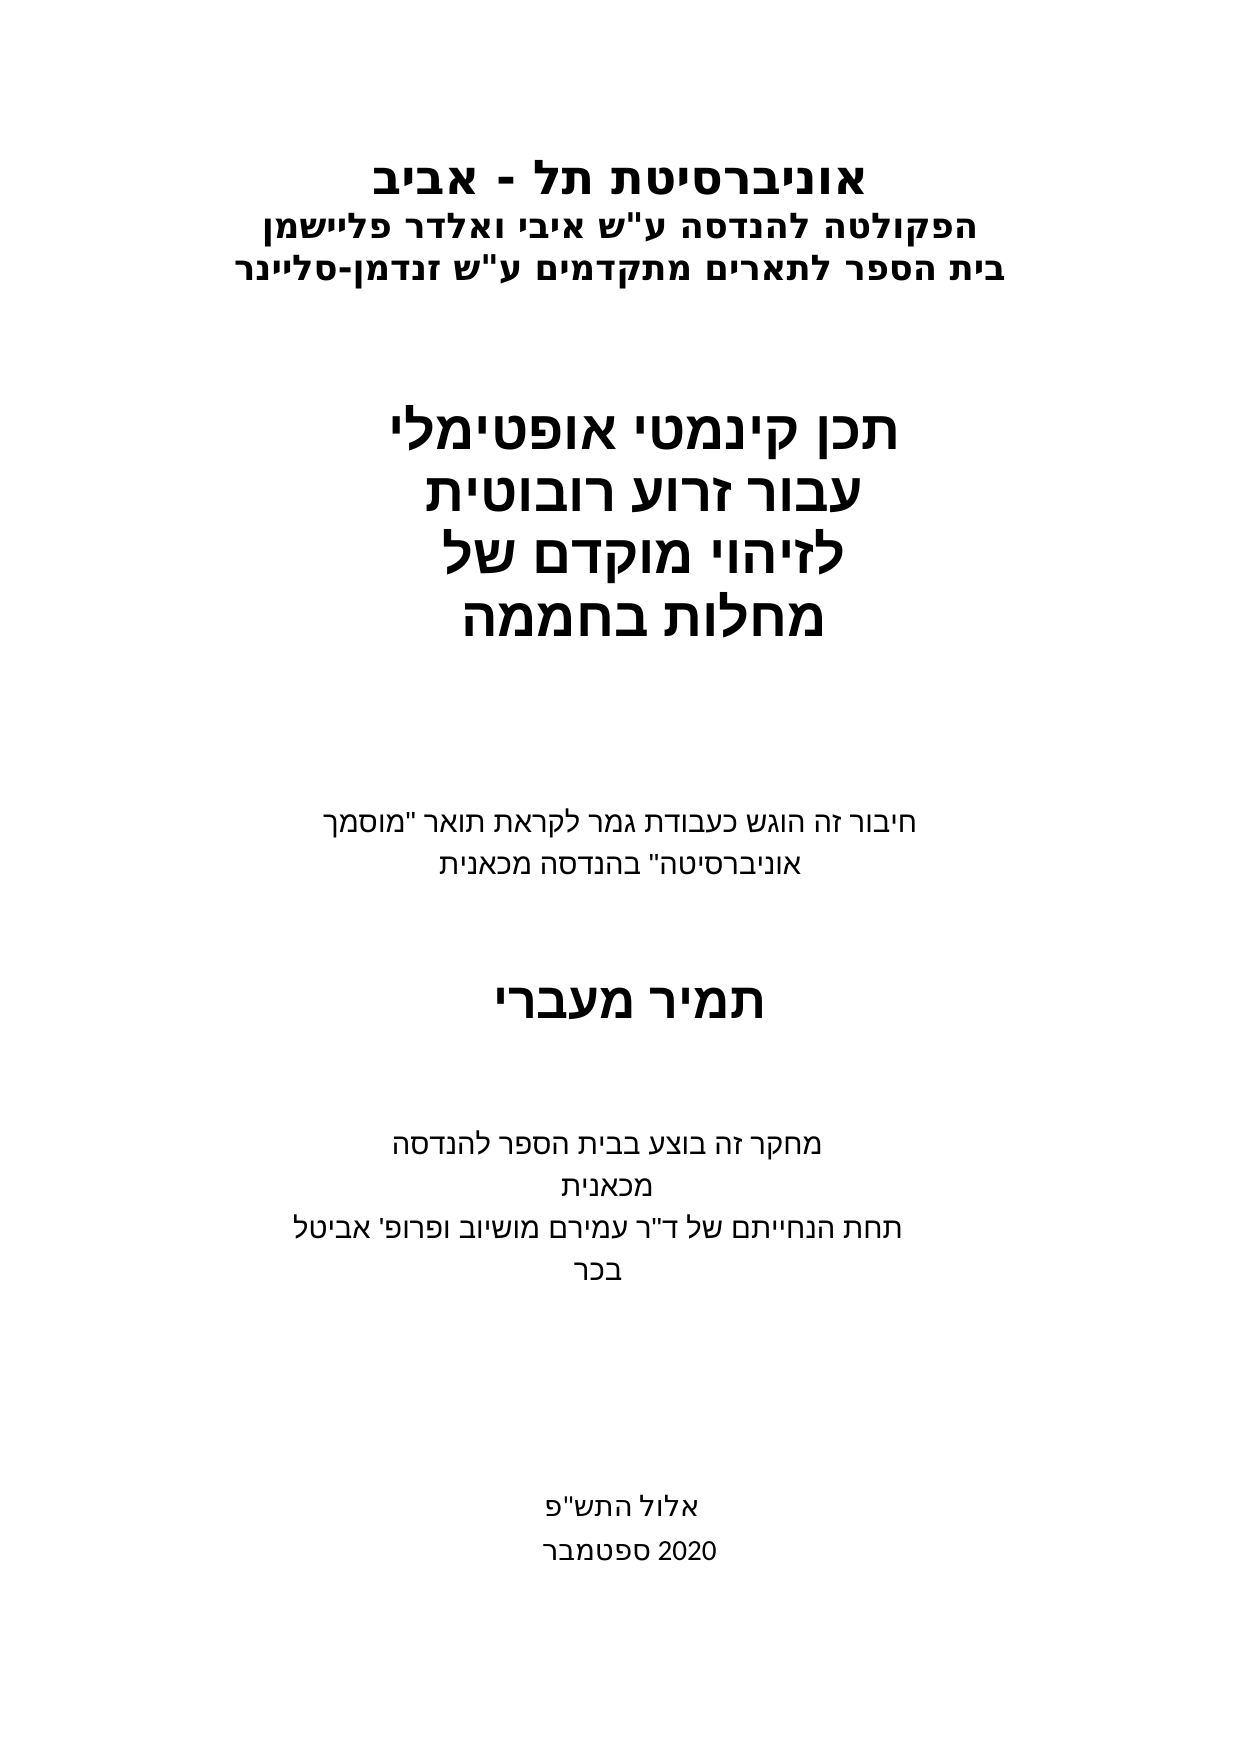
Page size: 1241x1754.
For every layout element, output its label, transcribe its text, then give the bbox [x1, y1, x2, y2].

text הפקולטה להנדסה ע"ש איבי ואלדר פליישמן [177, 206, 1063, 247]
text תחת הנחייתם של ד"ר עמירם מושיוב ופרופ' אביטל בכר [266, 1211, 930, 1286]
text תכן קינמטי אופטימלי עבור זרוע רובוטית לזיהוי מוקדם של מחלות בחממה [358, 398, 930, 648]
text מחקר זה בוצע בבית הספר להנדסה מכאנית [358, 1127, 856, 1202]
text 2020 ספטמבר [358, 1532, 901, 1568]
text אוניברסיטת תל - אביב [177, 150, 1063, 206]
text תמיר מעברי [358, 972, 901, 1029]
text חיבור זה הוגש כעבודת גמר לקראת תואר "מוסמך אוניברסיטה" בהנדסה מכאנית [266, 805, 974, 880]
text בית הספר לתארים מתקדמים ע"ש זנדמן-סליינר [177, 247, 1063, 288]
text אלול התש"פ [358, 1488, 886, 1523]
